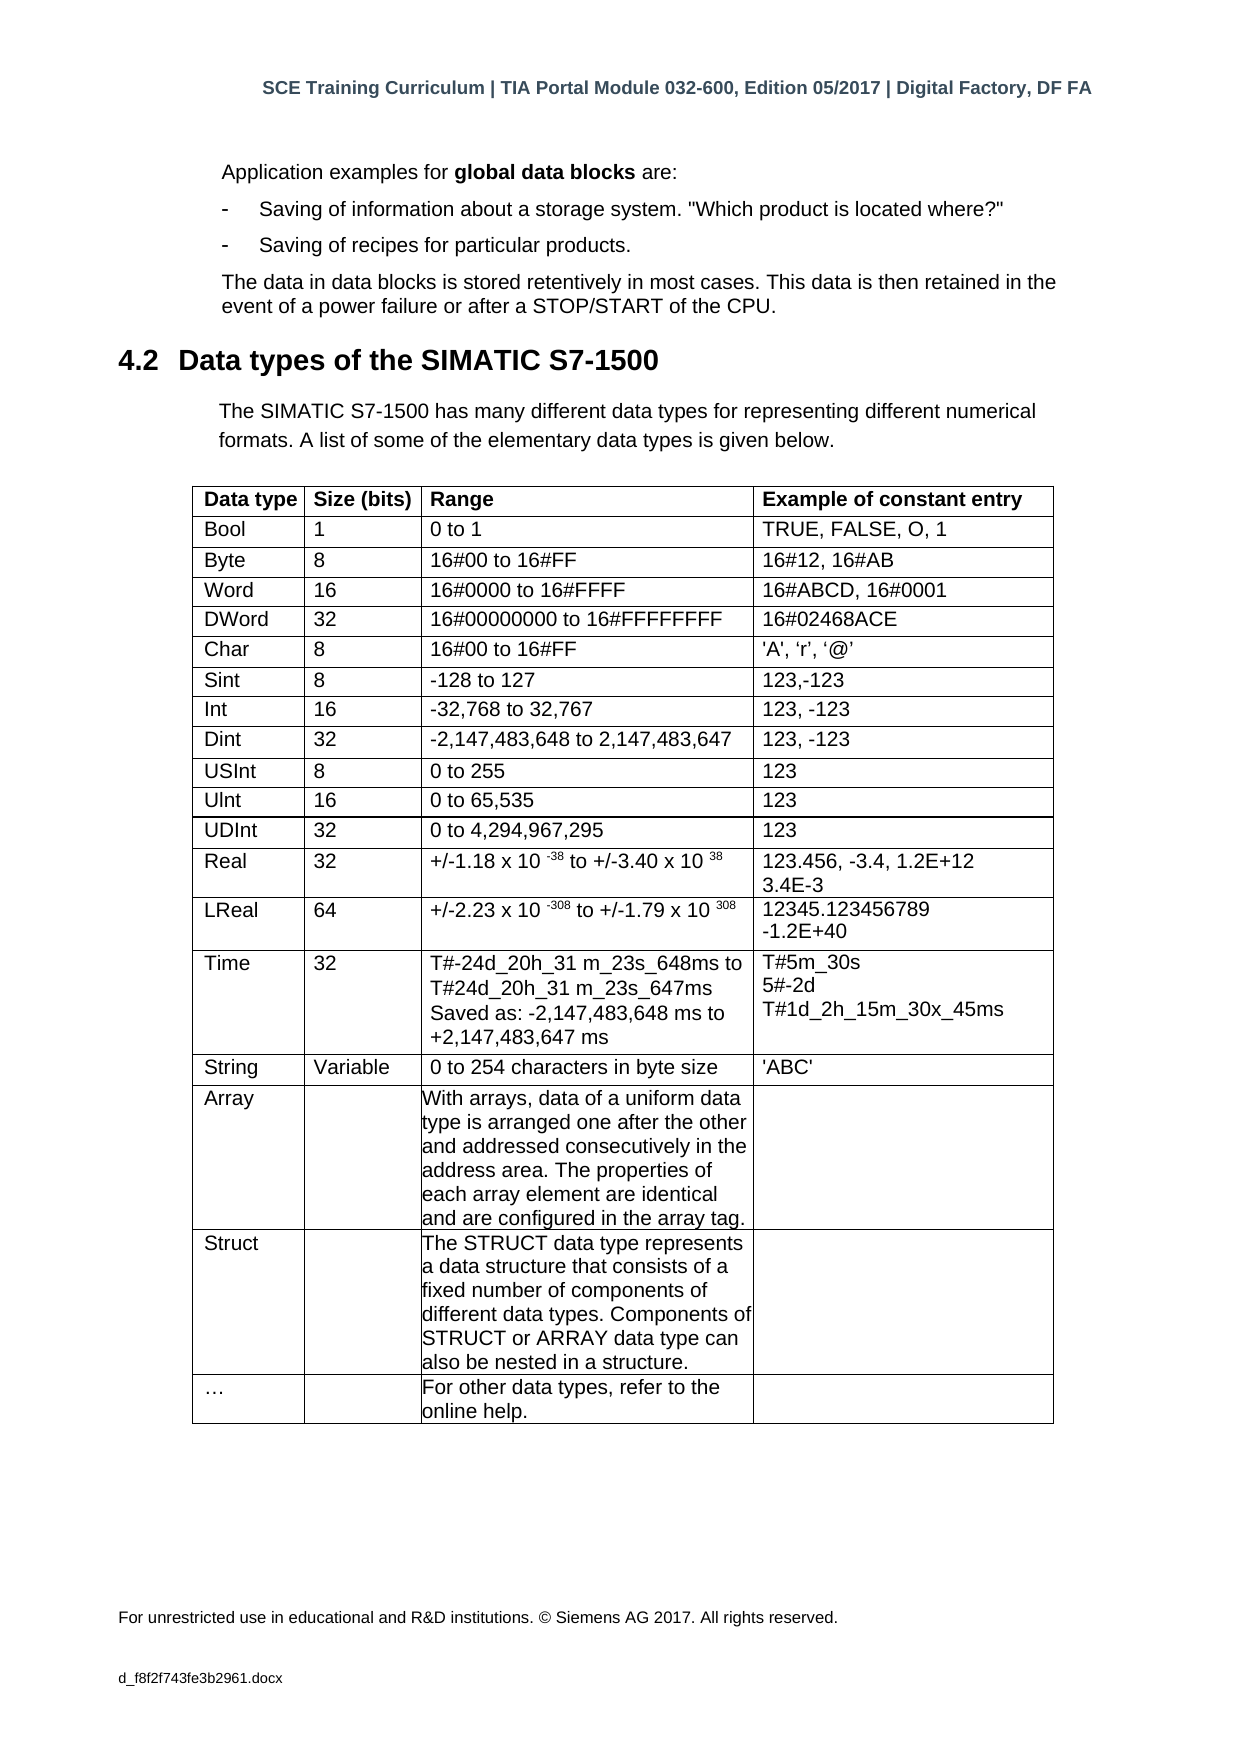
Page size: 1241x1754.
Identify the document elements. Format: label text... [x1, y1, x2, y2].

table_cell 32 [305, 951, 421, 1054]
table_cell [305, 1086, 421, 1229]
table_header Example of constant entry [754, 487, 1053, 516]
table_cell Char [193, 637, 304, 667]
table_cell Word [193, 578, 304, 606]
table_header Size (bits) [305, 487, 421, 516]
table_cell 123, -123 [754, 727, 1053, 758]
table_cell USInt [193, 759, 304, 787]
table_cell 0 to 255 [422, 759, 753, 787]
table_cell Time [193, 951, 304, 1054]
table_cell 16#0000 to 16#FFFF [422, 578, 753, 606]
table_cell TRUE, FALSE, O, 1 [754, 517, 1053, 547]
table_cell [305, 1375, 421, 1423]
table_cell 0 to 4,294,967,295 [422, 818, 753, 848]
table_cell Struct [193, 1230, 304, 1374]
list Saving of recipes for particular products. [221, 233, 1092, 257]
table_cell 123 [754, 788, 1053, 816]
table_cell 123 [754, 818, 1053, 848]
table_cell 'ABC' [754, 1055, 1053, 1084]
table_cell 16 [305, 697, 421, 726]
table_cell 'A', ‘r’, ‘@’ [754, 637, 1053, 667]
table_cell T#-24d_20h_31 m_23s_648ms to T#24d_20h_31 m_23s_647ms Saved as: -2,147,483,648 ms to +2,147,483,647 ms [422, 951, 753, 1054]
text The data in data blocks is stored retentively in most cases. This data is then retained in the event of a power failure or after a STOP/START of the CPU. [221, 270, 1092, 318]
list Saving of information about a storage system. "Which product is located where?" [221, 197, 1092, 221]
table_cell [754, 1086, 1053, 1229]
table_cell 32 [305, 818, 421, 848]
table_cell 16 [305, 788, 421, 816]
table_cell 16#02468ACE [754, 607, 1053, 636]
table_cell +/-2.23 x 10 -308 to +/-1.79 x 10 308 [422, 898, 753, 949]
table_cell 1 [305, 517, 421, 547]
table_cell [754, 1230, 1053, 1374]
table_cell String [193, 1055, 304, 1084]
table_cell Bool [193, 517, 304, 547]
table_cell [305, 1230, 421, 1374]
table_cell 16#00000000 to 16#FFFFFFFF [422, 607, 753, 636]
table_cell 0 to 1 [422, 517, 753, 547]
table_cell 123.456, -3.4, 1.2E+12 3.4E-3 [754, 849, 1053, 897]
table_cell 8 [305, 668, 421, 696]
table_header Data type [193, 487, 304, 516]
table_cell LReal [193, 898, 304, 949]
table_cell +/-1.18 x 10 -38 to +/-3.40 x 10 38 [422, 849, 753, 897]
table_cell Variable [305, 1055, 421, 1084]
table_cell 16#ABCD, 16#0001 [754, 578, 1053, 606]
subtitle Data types of the SIMATIC S7-1500 [118, 343, 1092, 376]
table_cell 16#12, 16#AB [754, 548, 1053, 577]
table_cell -128 to 127 [422, 668, 753, 696]
table_cell With arrays, data of a uniform data type is arranged one after the other and addressed consecutively in the address area. The properties of each array element are identical and are configured in the array tag. [422, 1086, 753, 1229]
table_cell Sint [193, 668, 304, 696]
table_cell 123,-123 [754, 668, 1053, 696]
table_cell 64 [305, 898, 421, 949]
table_cell UDInt [193, 818, 304, 848]
table_cell 0 to 65,535 [422, 788, 753, 816]
table_cell 123, -123 [754, 697, 1053, 726]
table_cell T#5m_30s 5#-2d T#1d_2h_15m_30x_45ms [754, 951, 1053, 1054]
table_header Range [422, 487, 753, 516]
table_cell Int [193, 697, 304, 726]
table_cell For other data types, refer to the online help. [422, 1375, 753, 1423]
text Application examples for global data blocks are: [221, 160, 1092, 184]
table_cell 32 [305, 849, 421, 897]
table_cell 12345.123456789 -1.2E+40 [754, 898, 1053, 949]
table_cell 16 [305, 578, 421, 606]
table_cell 8 [305, 548, 421, 577]
table_cell Array [193, 1086, 304, 1229]
table_cell Byte [193, 548, 304, 577]
table_cell 0 to 254 characters in byte size [422, 1055, 753, 1084]
table_cell 32 [305, 607, 421, 636]
table_cell [754, 1375, 1053, 1423]
table_cell DWord [193, 607, 304, 636]
table_cell 8 [305, 759, 421, 787]
table_cell 8 [305, 637, 421, 667]
table_cell The STRUCT data type represents a data structure that consists of a fixed number of components of different data types. Components of STRUCT or ARRAY data type can also be nested in a structure. [422, 1230, 753, 1374]
text The SIMATIC S7-1500 has many different data types for representing different numerical formats. A list of some of the elementary data types is given below. [218, 399, 1092, 452]
table_cell … [193, 1375, 304, 1423]
table_cell -32,768 to 32,767 [422, 697, 753, 726]
table_cell Ulnt [193, 788, 304, 816]
table_cell Real [193, 849, 304, 897]
table_cell 32 [305, 727, 421, 758]
table_cell 16#00 to 16#FF [422, 637, 753, 667]
table_cell -2,147,483,648 to 2,147,483,647 [422, 727, 753, 758]
table_cell 123 [754, 759, 1053, 787]
table_cell Dint [193, 727, 304, 758]
table_cell 16#00 to 16#FF [422, 548, 753, 577]
